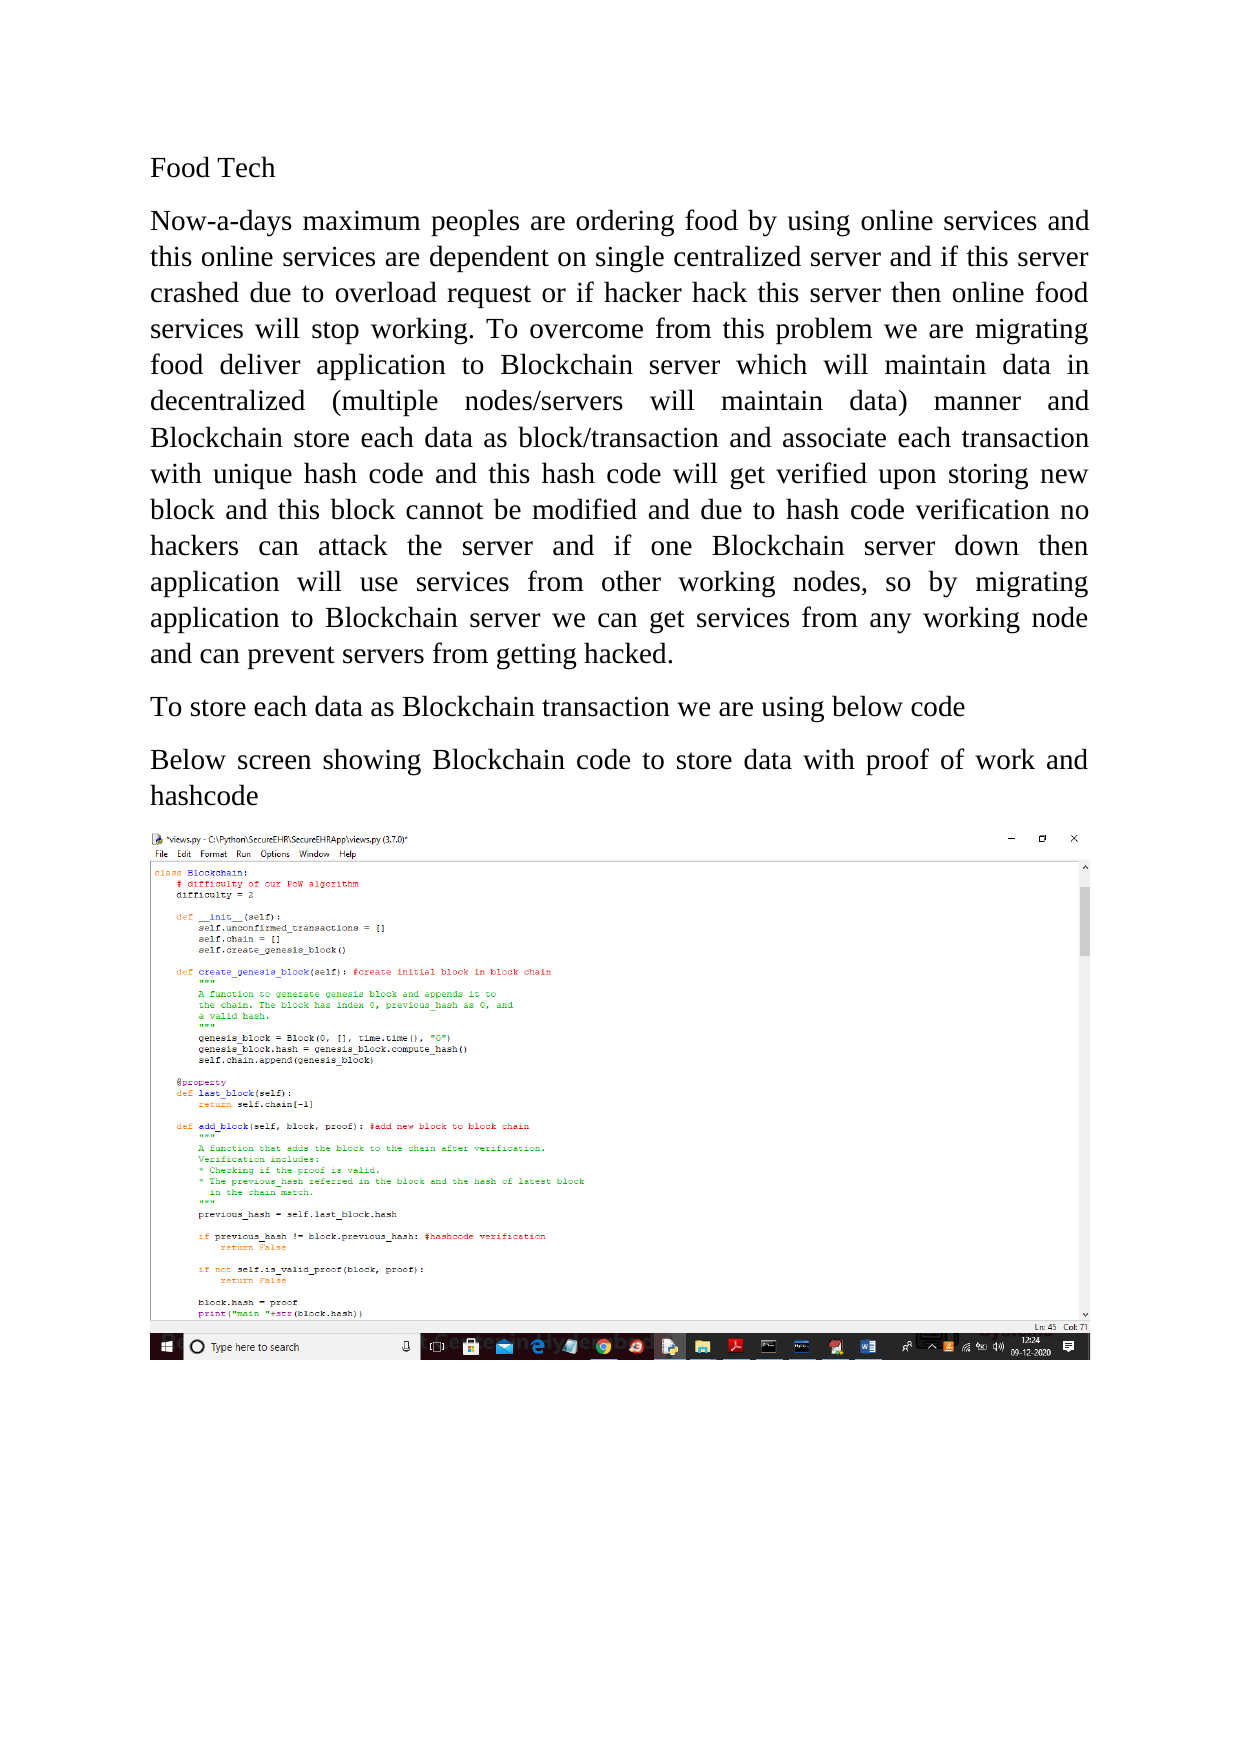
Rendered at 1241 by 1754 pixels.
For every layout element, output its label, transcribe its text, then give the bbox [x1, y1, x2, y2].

picture [150, 831, 1091, 1360]
text Food Tech [150, 150, 1090, 183]
text Now-a-days maximum peoples are ordering food by using online services and this online services are dependent on single centralized server and if this server crashed due to overload request or if hacker hack this server then online food services will stop working. To overcome from this problem we are migrating food deliver application to Blockchain server which will maintain data in decentralized (multiple nodes/servers will maintain data) manner and Blockchain store each data as block/transaction and associate each transaction with unique hash code and this hash code will get verified upon storing new block and this block cannot be modified and due to hash code verification no hackers can attack the server and if one Blockchain server down then application will use services from other working nodes, so by migrating application to Blockchain server we can get services from any working node and can prevent servers from getting hacked. [150, 203, 1090, 670]
text To store each data as Blockchain transaction we are using below code [150, 689, 1090, 723]
text Below screen showing Blockchain code to store data with proof of work and hashcode [150, 742, 1090, 812]
